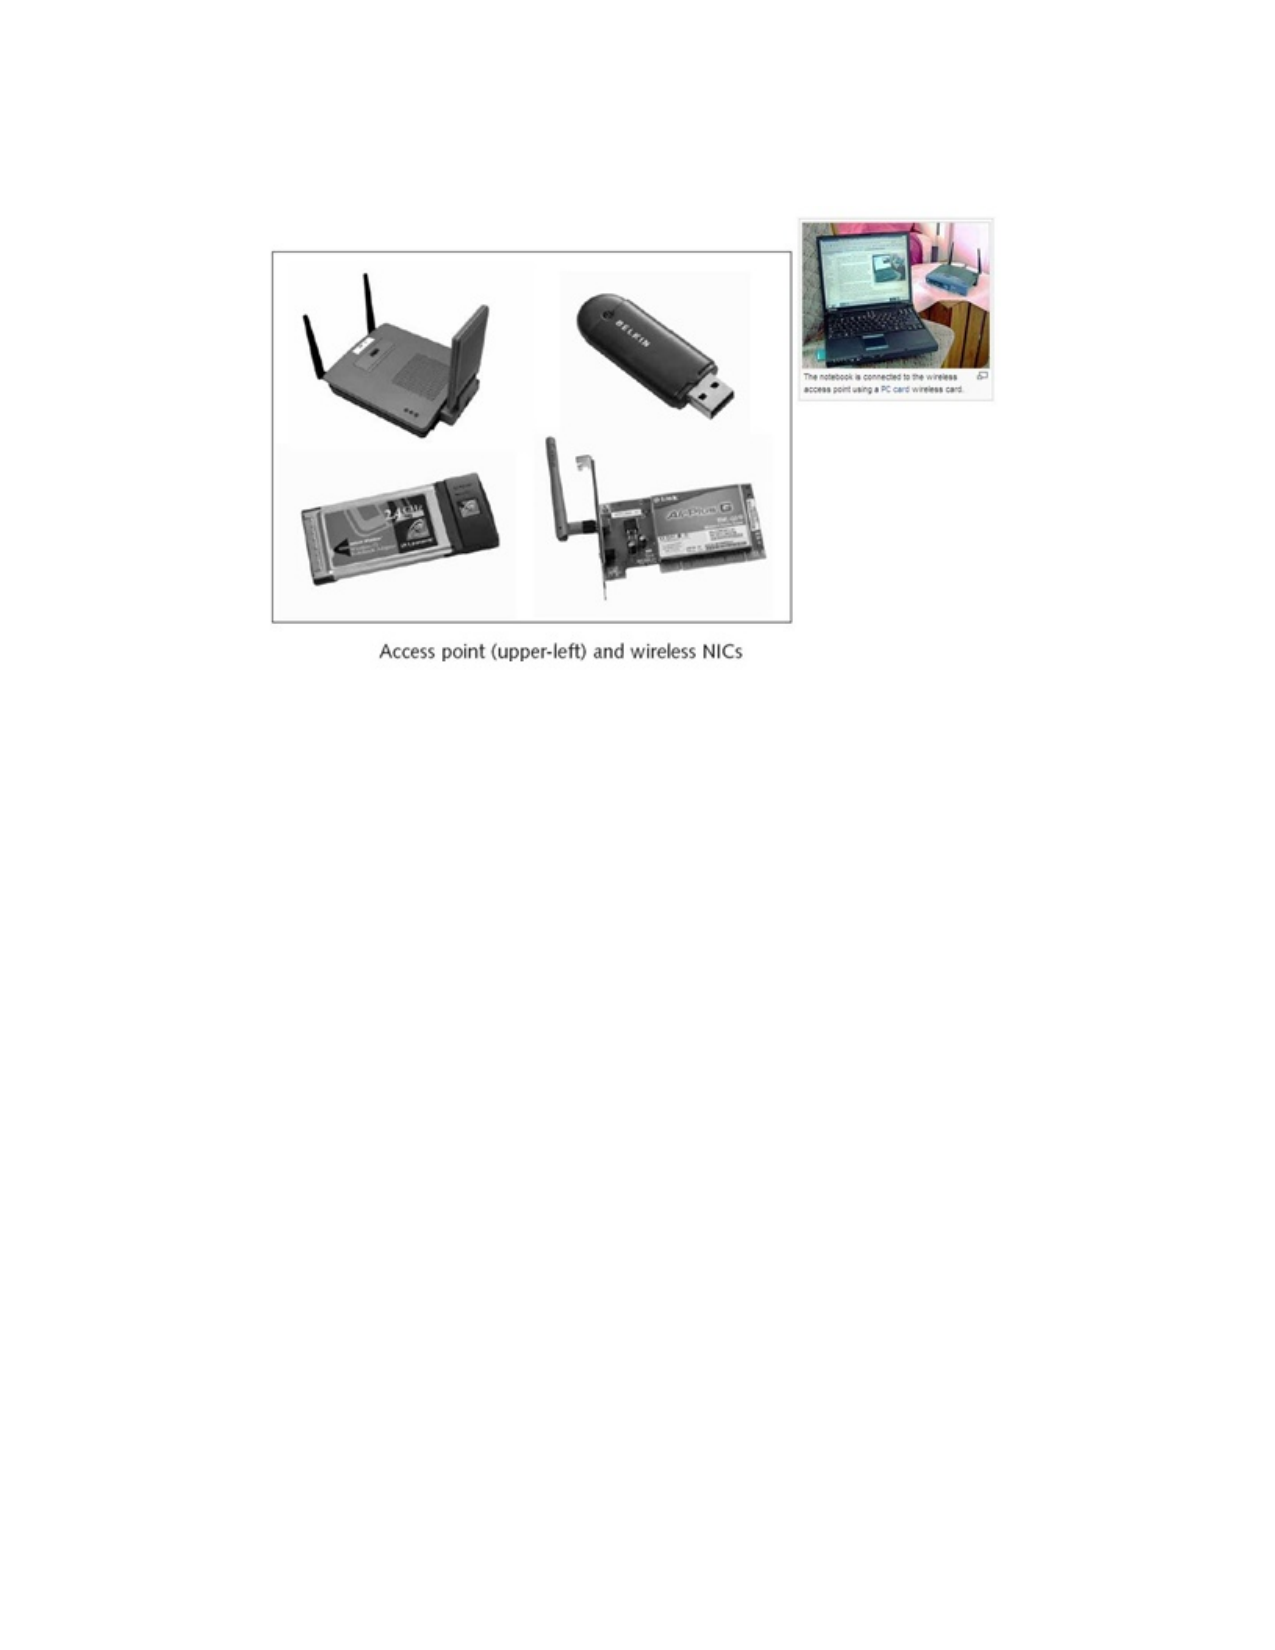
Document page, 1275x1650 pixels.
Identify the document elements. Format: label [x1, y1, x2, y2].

picture [258, 206, 1001, 671]
